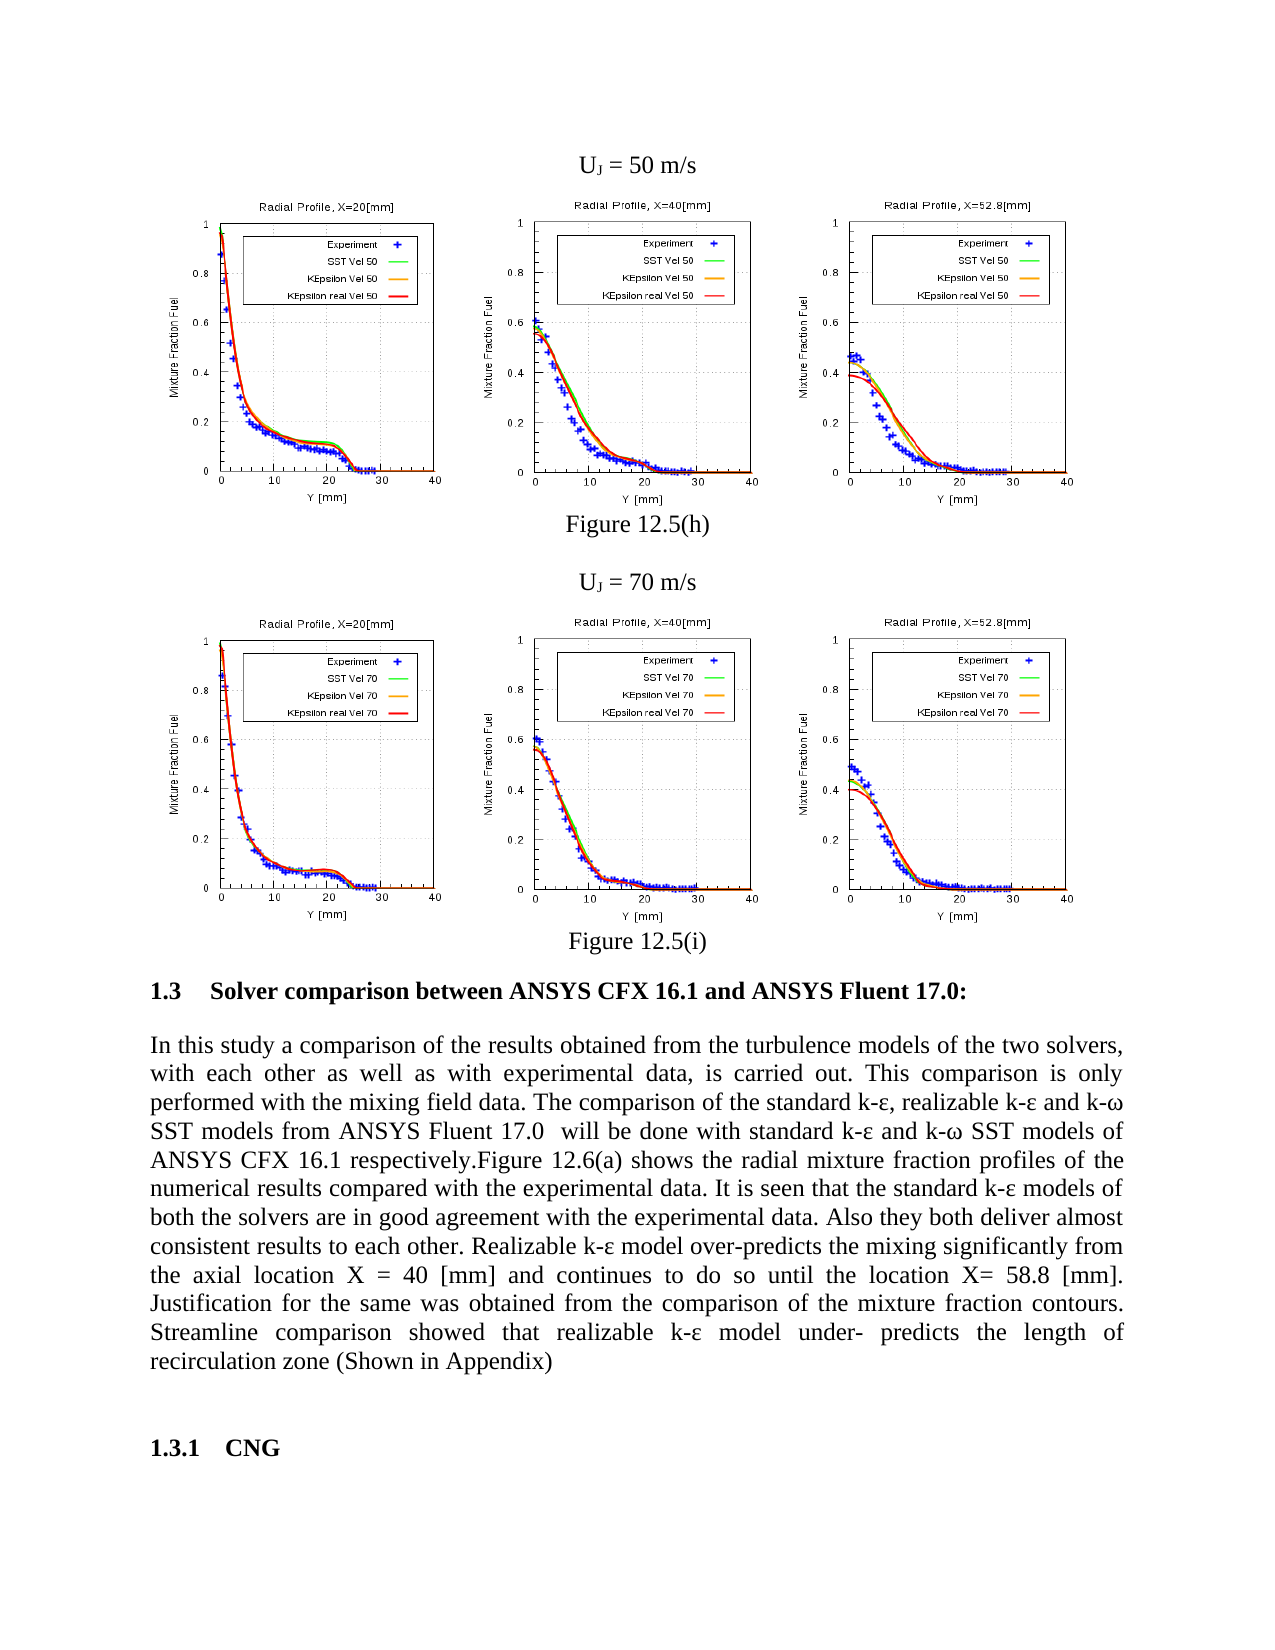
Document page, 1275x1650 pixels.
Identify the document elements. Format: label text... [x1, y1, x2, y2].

text UJ = 70 m/s [150, 567, 1125, 596]
picture [465, 178, 1095, 510]
subtitle CNG [150, 1433, 1125, 1461]
text Figure 12.5(i) [150, 926, 1125, 955]
picture [152, 597, 463, 925]
picture [152, 180, 463, 508]
text UJ = 50 m/s [150, 150, 1125, 179]
text In this study a comparison of the results obtained from the turbulence models of the two solvers, with each other as well as with experimental data, is carried out. This comparison is only performed with the mixing field data. The comparison of the standard k-ε, realizable k-ε and k-ω SST models from ANSYS Fluent 17.0 will be done with standard k-ε and k-ω SST models of ANSYS CFX 16.1 respectively.Figure 12.6(a) shows the radial mixture fraction profiles of the numerical results compared with the experimental data. It is seen that the standard k-ε models of both the solvers are in good agreement with the experimental data. Also they both deliver almost consistent results to each other. Realizable k-ε model over-predicts the mixing significantly from the axial location X = 40 [mm] and continues to do so until the location X= 58.8 [mm]. Justification for the same was obtained from the comparison of the mixture fraction contours. Streamline comparison showed that realizable k-ε model under- predicts the length of recirculation zone (Shown in Appendix) [150, 1030, 1125, 1375]
text Figure 12.5(h) [150, 509, 1125, 538]
picture [465, 595, 1095, 927]
subtitle Solver comparison between ANSYS CFX 16.1 and ANSYS Fluent 17.0: [150, 976, 1125, 1005]
